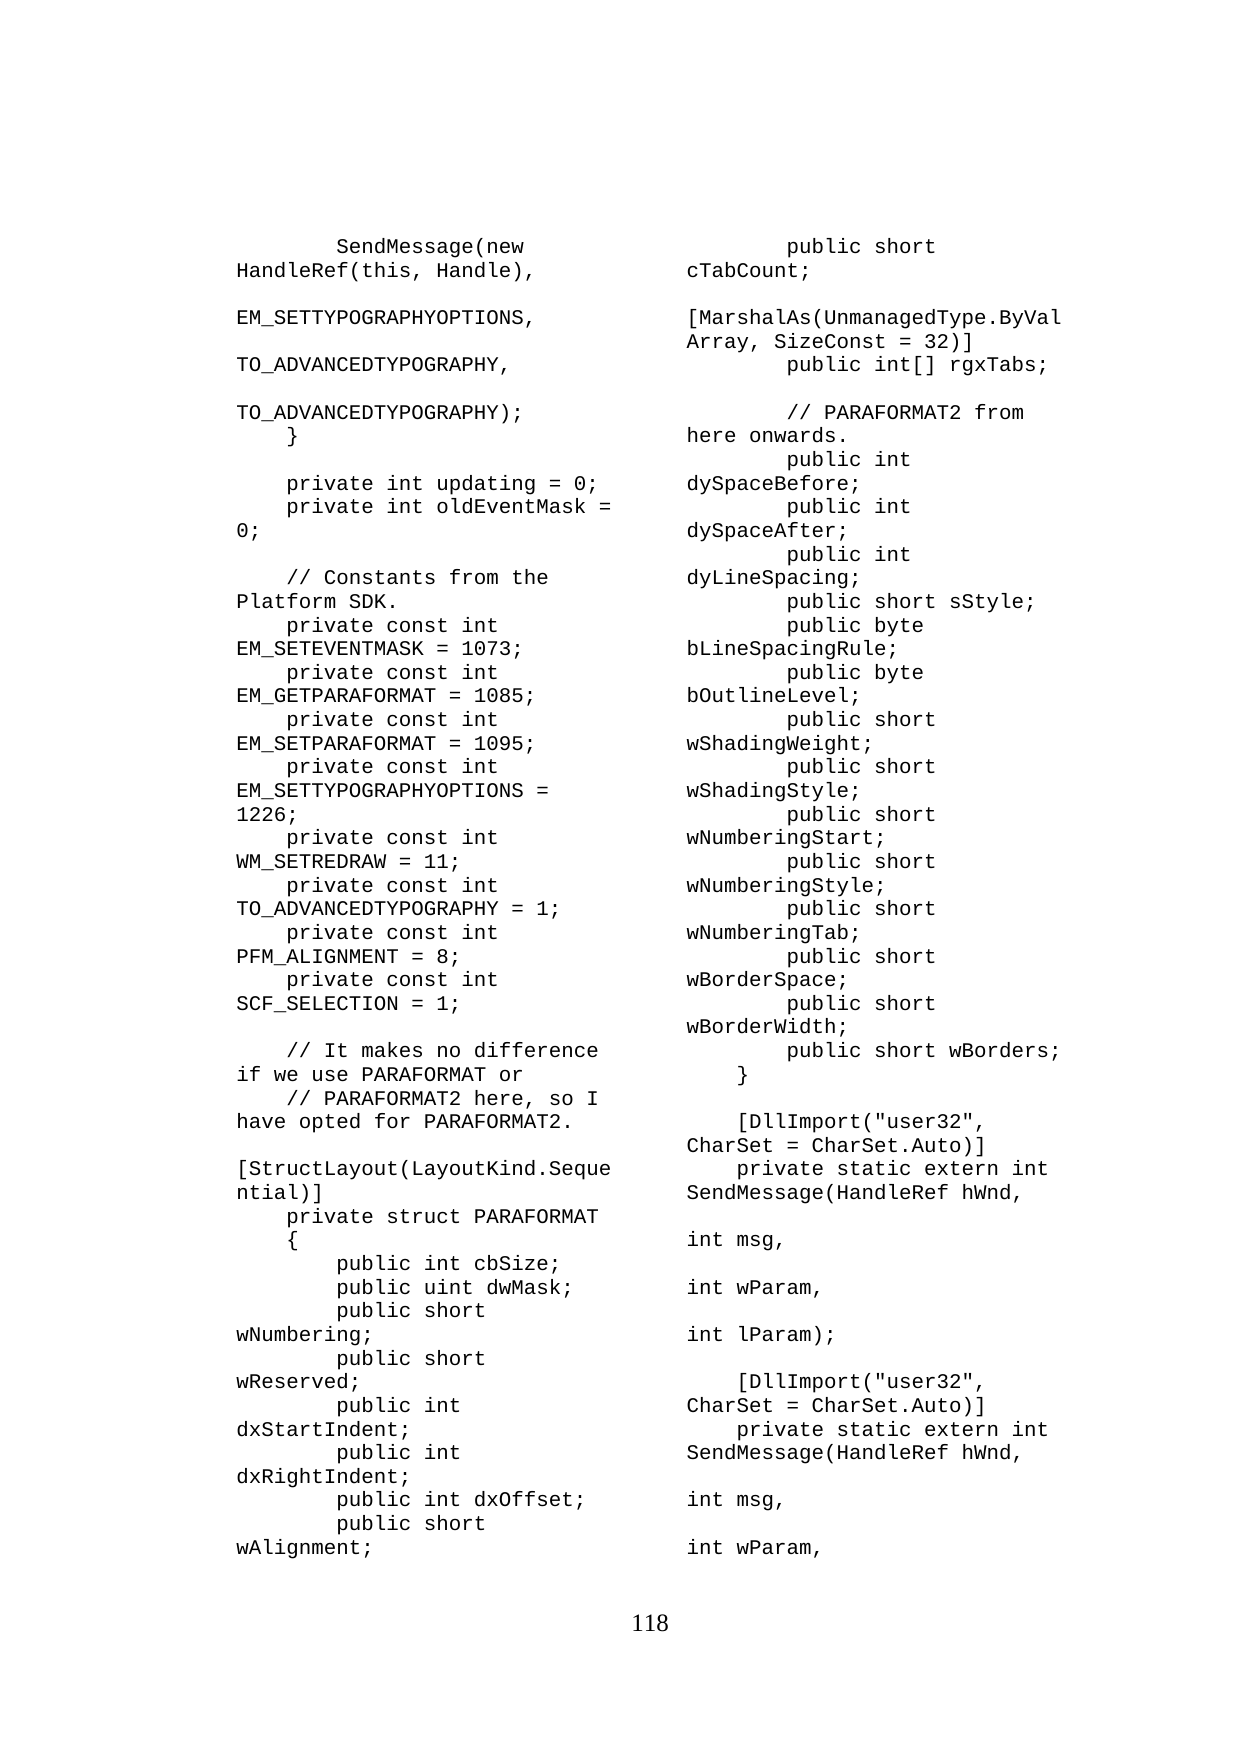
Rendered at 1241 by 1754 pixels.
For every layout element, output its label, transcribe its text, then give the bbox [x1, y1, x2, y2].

text private static extern int SendMessage(HandleRef hWnd, [686, 1158, 1063, 1206]
text public short cTabCount; [686, 236, 1063, 283]
text public int dxOffset; [236, 1489, 613, 1513]
text private int oldEventMask = 0; [236, 496, 613, 544]
text private const int PFM_ALIGNMENT = 8; [236, 922, 613, 969]
text } [686, 1064, 1063, 1087]
text public short wBorderSpace; [686, 946, 1063, 993]
text public int[] rgxTabs; [686, 354, 1063, 378]
text // Constants from the Platform SDK. [236, 567, 613, 614]
text TO_ADVANCEDTYPOGRAPHY, [236, 331, 613, 378]
text private const int WM_SETREDRAW = 11; [236, 827, 613, 875]
text private const int EM_SETTYPOGRAPHYOPTIONS = 1226; [236, 756, 613, 827]
text public int dyLineSpacing; [686, 544, 1063, 591]
text int msg, [686, 1466, 1063, 1513]
text int wParam, [686, 1253, 1063, 1300]
text private const int EM_SETPARAFORMAT = 1095; [236, 709, 613, 756]
text public short wShadingStyle; [686, 756, 1063, 804]
text public int dySpaceAfter; [686, 496, 1063, 544]
text public int cbSize; [236, 1253, 613, 1277]
text public byte bLineSpacingRule; [686, 614, 1063, 662]
text private const int EM_SETEVENTMASK = 1073; [236, 614, 613, 662]
text // It makes no difference if we use PARAFORMAT or [236, 1040, 613, 1087]
text private const int EM_GETPARAFORMAT = 1085; [236, 662, 613, 709]
text EM_SETTYPOGRAPHYOPTIONS, [236, 283, 613, 331]
text public short wReserved; [236, 1348, 613, 1395]
text [StructLayout(LayoutKind.Sequential)] [236, 1135, 613, 1206]
text int wParam, [686, 1513, 1063, 1560]
text public uint dwMask; [236, 1277, 613, 1300]
text int msg, [686, 1206, 1063, 1253]
text } [236, 425, 613, 449]
text // PARAFORMAT2 here, so I have opted for PARAFORMAT2. [236, 1087, 613, 1135]
text public short sStyle; [686, 591, 1063, 614]
text public short wNumberingStyle; [686, 851, 1063, 898]
text public int dxRightIndent; [236, 1442, 613, 1489]
text public short wBorders; [686, 1040, 1063, 1064]
text private int updating = 0; [236, 473, 613, 496]
text private struct PARAFORMAT [236, 1206, 613, 1229]
text public int dxStartIndent; [236, 1395, 613, 1442]
text [DllImport("user32", CharSet = CharSet.Auto)] [686, 1111, 1063, 1158]
text public short wBorderWidth; [686, 993, 1063, 1040]
text public int dySpaceBefore; [686, 449, 1063, 496]
text public short wNumberingTab; [686, 898, 1063, 946]
text private const int TO_ADVANCEDTYPOGRAPHY = 1; [236, 875, 613, 922]
text { [236, 1229, 613, 1253]
text [DllImport("user32", CharSet = CharSet.Auto)] [686, 1371, 1063, 1418]
text // PARAFORMAT2 from here onwards. [686, 402, 1063, 449]
text public short wShadingWeight; [686, 709, 1063, 756]
text int lParam); [686, 1300, 1063, 1348]
text SendMessage(new HandleRef(this, Handle), [236, 236, 613, 283]
text TO_ADVANCEDTYPOGRAPHY); [236, 378, 613, 425]
text public short wAlignment; [236, 1513, 613, 1560]
text public byte bOutlineLevel; [686, 662, 1063, 709]
text public short wNumberingStart; [686, 804, 1063, 851]
text private const int SCF_SELECTION = 1; [236, 969, 613, 1017]
text private static extern int SendMessage(HandleRef hWnd, [686, 1418, 1063, 1466]
text public short wNumbering; [236, 1300, 613, 1348]
text [MarshalAs(UnmanagedType.ByValArray, SizeConst = 32)] [686, 283, 1063, 354]
